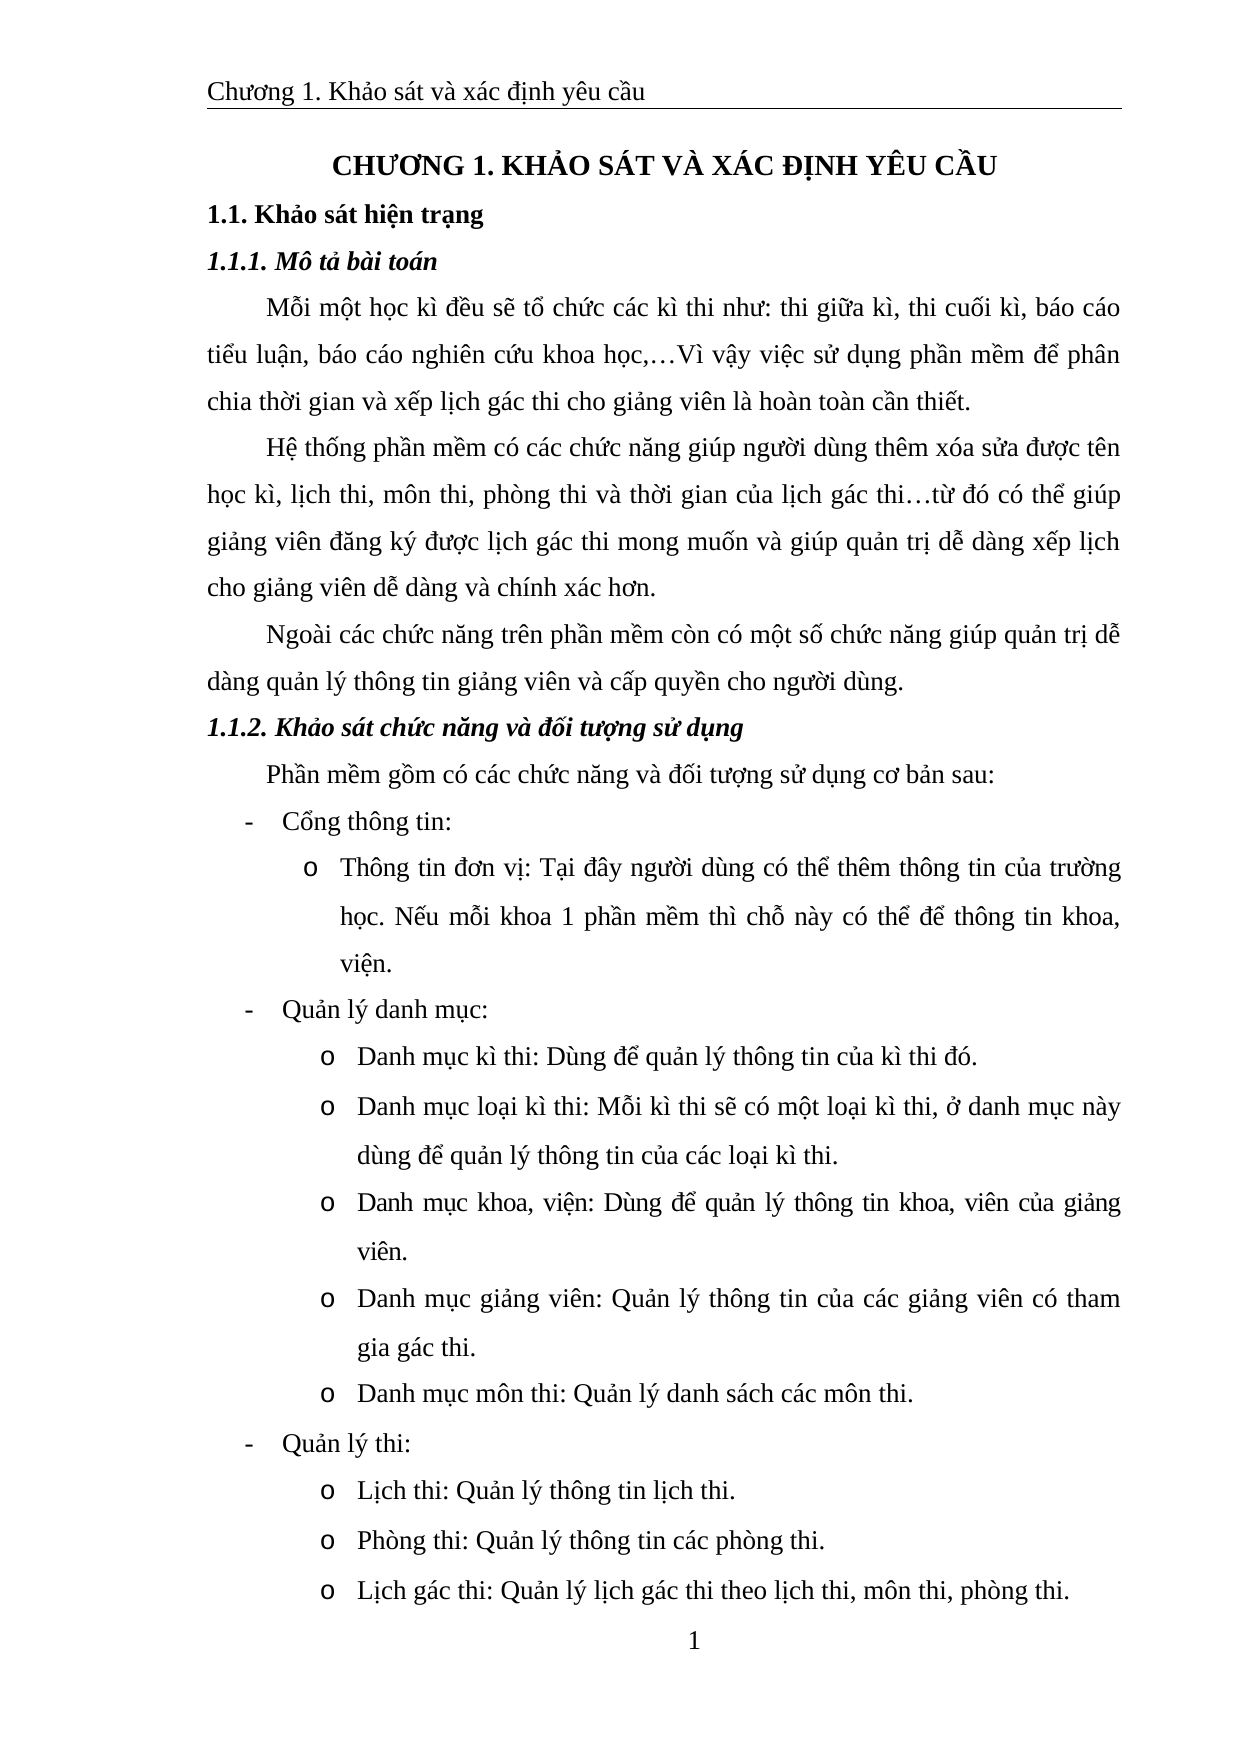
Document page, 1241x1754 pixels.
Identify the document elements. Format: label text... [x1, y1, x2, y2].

list Danh mục môn thi: Quản lý danh sách các môn thi. [319, 1377, 1122, 1411]
list Quản lý danh mục: [244, 994, 1122, 1025]
text KHẢO SÁT VÀ XÁC ĐỊNH YÊU CẦU [207, 148, 1122, 181]
list Thông tin đơn vị: Tại đây người dùng có thể thêm thông tin của trường học. Nếu mỗi khoa 1 phần mềm thì chỗ này có thể để thông tin khoa, viện. [302, 851, 1122, 978]
text Phần mềm gồm có các chức năng và đối tượng sử dụng cơ bản sau: [207, 758, 1122, 789]
text Khảo sát chức năng và đối tượng sử dụng [207, 711, 1122, 742]
list Cổng thông tin: [244, 805, 1122, 836]
text Hệ thống phần mềm có các chức năng giúp người dùng thêm xóa sửa được tên học kì, lịch thi, môn thi, phòng thi và thời gian của lịch gác thi…từ đó có thể giúp giảng viên đăng ký được lịch gác thi mong muốn và giúp quản trị dễ dàng xếp lịch cho giảng viên dễ dàng và chính xác hơn. [207, 431, 1122, 602]
text Khảo sát hiện trạng [207, 198, 1122, 229]
list Lịch gác thi: Quản lý lịch gác thi theo lịch thi, môn thi, phòng thi. [319, 1574, 1122, 1608]
list Lịch thi: Quản lý thông tin lịch thi. [319, 1474, 1122, 1507]
list Danh mục giảng viên: Quản lý thông tin của các giảng viên có tham gia gác thi. [319, 1282, 1122, 1362]
list Danh mục khoa, viện: Dùng để quản lý thông tin khoa, viên của giảng viên. [319, 1186, 1122, 1266]
text Ngoài các chức năng trên phần mềm còn có một số chức năng giúp quản trị dễ dàng quản lý thông tin giảng viên và cấp quyền cho người dùng. [207, 618, 1122, 696]
list Danh mục kì thi: Dùng để quản lý thông tin của kì thi đó. [319, 1040, 1122, 1074]
list Danh mục loại kì thi: Mỗi kì thi sẽ có một loại kì thi, ở danh mục này dùng để quản lý thông tin của các loại kì thi. [319, 1090, 1122, 1171]
list Quản lý thi: [244, 1427, 1122, 1458]
text Mô tả bài toán [207, 245, 1122, 276]
list Phòng thi: Quản lý thông tin các phòng thi. [319, 1524, 1122, 1558]
text Mỗi một học kì đều sẽ tổ chức các kì thi như: thi giữa kì, thi cuối kì, báo cáo tiểu luận, báo cáo nghiên cứu khoa học,…Vì vậy việc sử dụng phần mềm để phân chia thời gian và xếp lịch gác thi cho giảng viên là hoàn toàn cần thiết. [207, 291, 1122, 416]
